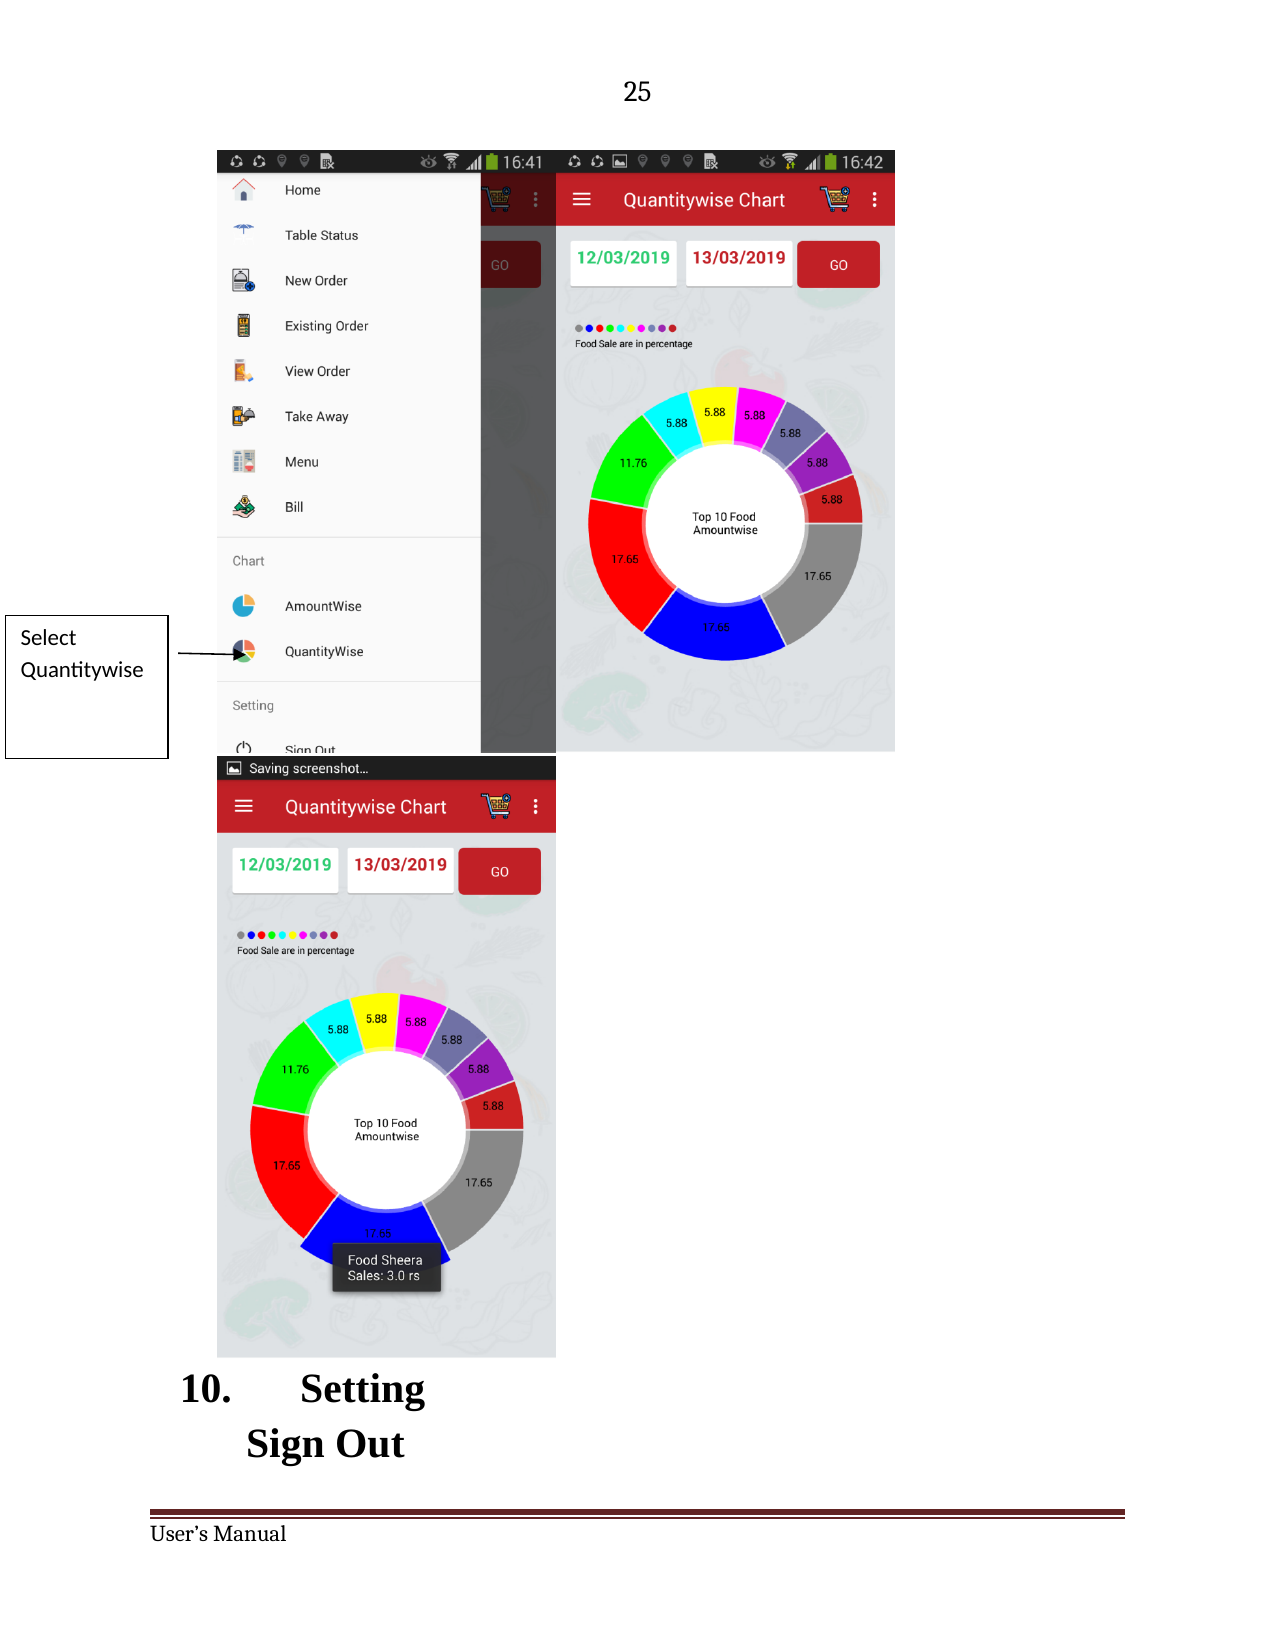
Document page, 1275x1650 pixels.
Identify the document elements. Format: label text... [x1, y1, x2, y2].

picture [217, 150, 895, 753]
list Setting [179, 1363, 1125, 1411]
list Sign Out [225, 1418, 1125, 1466]
picture [217, 756, 556, 1359]
